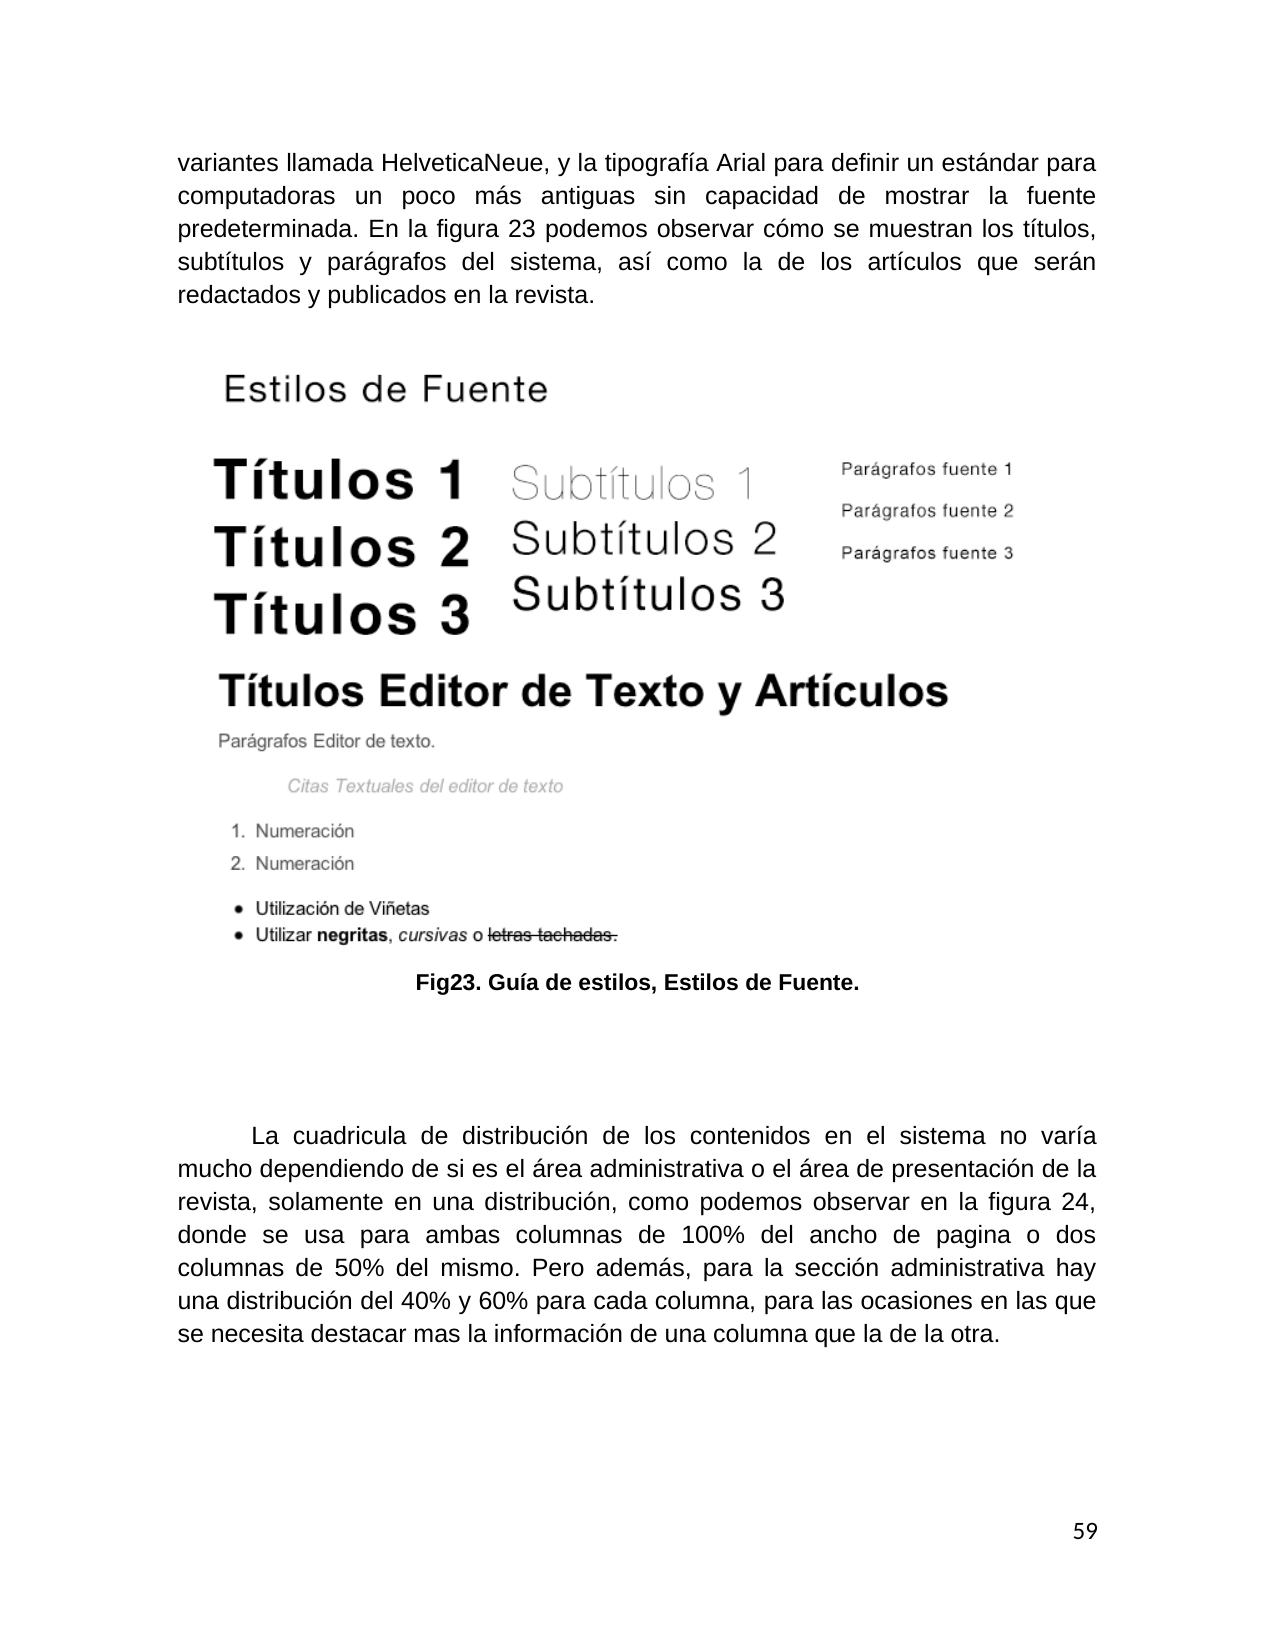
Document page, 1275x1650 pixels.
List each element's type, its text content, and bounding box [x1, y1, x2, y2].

picture [177, 345, 1136, 965]
text Fig23. Guía de estilos, Estilos de Fuente. [177, 969, 1098, 996]
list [177, 148, 1098, 308]
text La cuadricula de distribución de los contenidos en el sistema no varía mucho dependiendo de si es el área administrativa o el área de presentación de la revista, solamente en una distribución, como podemos observar en la figura 24, donde se usa para ambas columnas de 100% del ancho de pagina o dos columnas de 50% del mismo. Pero además, para la sección administrativa hay una distribución del 40% y 60% para cada columna, para las ocasiones en las que se necesita destacar mas la información de una columna que la de la otra. [177, 1121, 1098, 1348]
